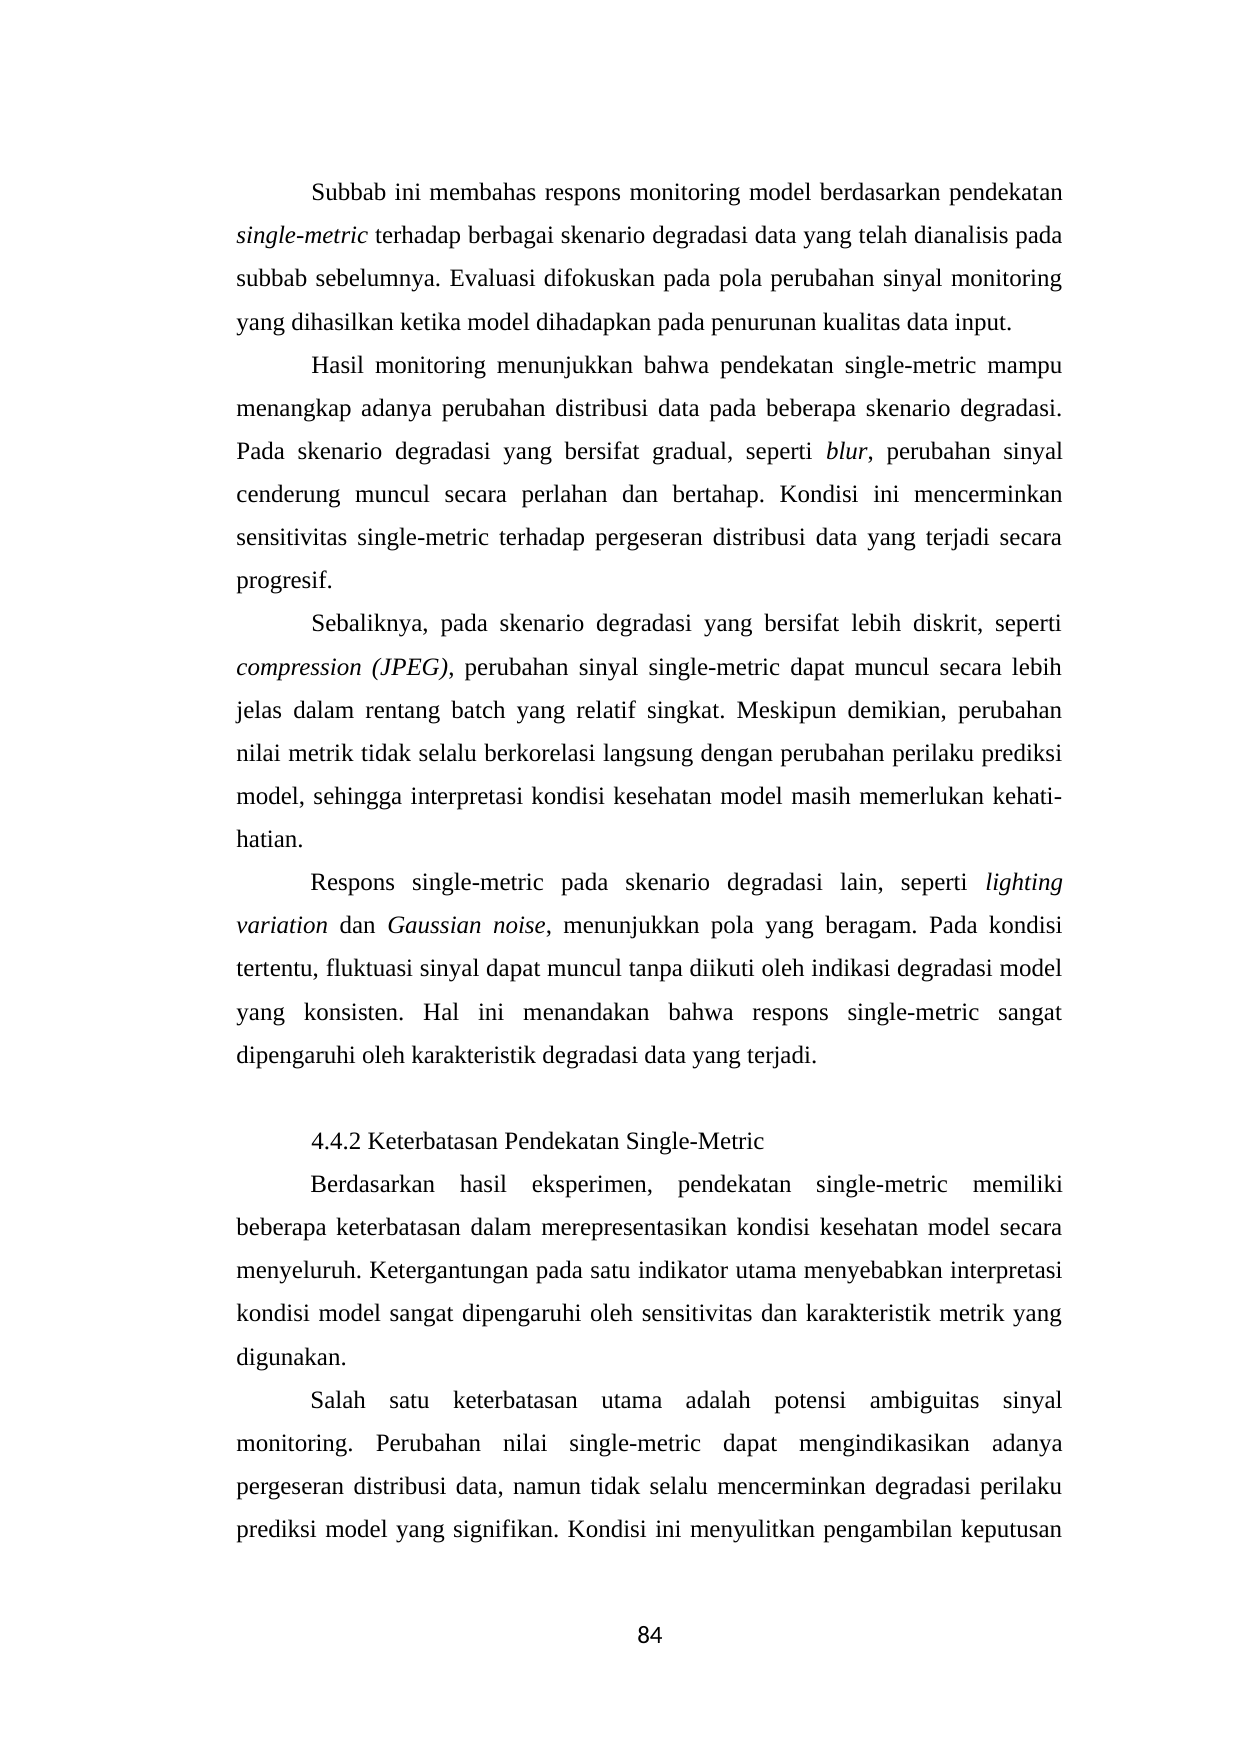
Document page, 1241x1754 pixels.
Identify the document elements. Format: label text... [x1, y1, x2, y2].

text Subbab ini membahas respons monitoring model berdasarkan pendekatan single-metric terhadap berbagai skenario degradasi data yang telah dianalisis pada subbab sebelumnya. Evaluasi difokuskan pada pola perubahan sinyal monitoring yang dihasilkan ketika model dihadapkan pada penurunan kualitas data input. [236, 177, 1063, 335]
text Respons single-metric pada skenario degradasi lain, seperti lighting variation dan Gaussian noise, menunjukkan pola yang beragam. Pada kondisi tertentu, fluktuasi sinyal dapat muncul tanpa diikuti oleh indikasi degradasi model yang konsisten. Hal ini menandakan bahwa respons single-metric sangat dipengaruhi oleh karakteristik degradasi data yang terjadi. [236, 867, 1063, 1068]
text Berdasarkan hasil eksperimen, pendekatan single-metric memiliki beberapa keterbatasan dalam merepresentasikan kondisi kesehatan model secara menyeluruh. Ketergantungan pada satu indikator utama menyebabkan interpretasi kondisi model sangat dipengaruhi oleh sensitivitas dan karakteristik metrik yang digunakan. [236, 1169, 1063, 1370]
text Sebaliknya, pada skenario degradasi yang bersifat lebih diskrit, seperti compression (JPEG), perubahan sinyal single-metric dapat muncul secara lebih jelas dalam rentang batch yang relatif singkat. Meskipun demikian, perubahan nilai metrik tidak selalu berkorelasi langsung dengan perubahan perilaku prediksi model, sehingga interpretasi kondisi kesehatan model masih memerlukan kehati-hatian. [236, 608, 1063, 853]
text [236, 1385, 1063, 1543]
text Hasil monitoring menunjukkan bahwa pendekatan single-metric mampu menangkap adanya perubahan distribusi data pada beberapa skenario degradasi. Pada skenario degradasi yang bersifat gradual, seperti blur, perubahan sinyal cenderung muncul secara perlahan dan bertahap. Kondisi ini mencerminkan sensitivitas single-metric terhadap pergeseran distribusi data yang terjadi secara progresif. [236, 350, 1063, 594]
text 4.4.2 Keterbatasan Pendekatan Single-Metric [236, 1126, 1063, 1155]
